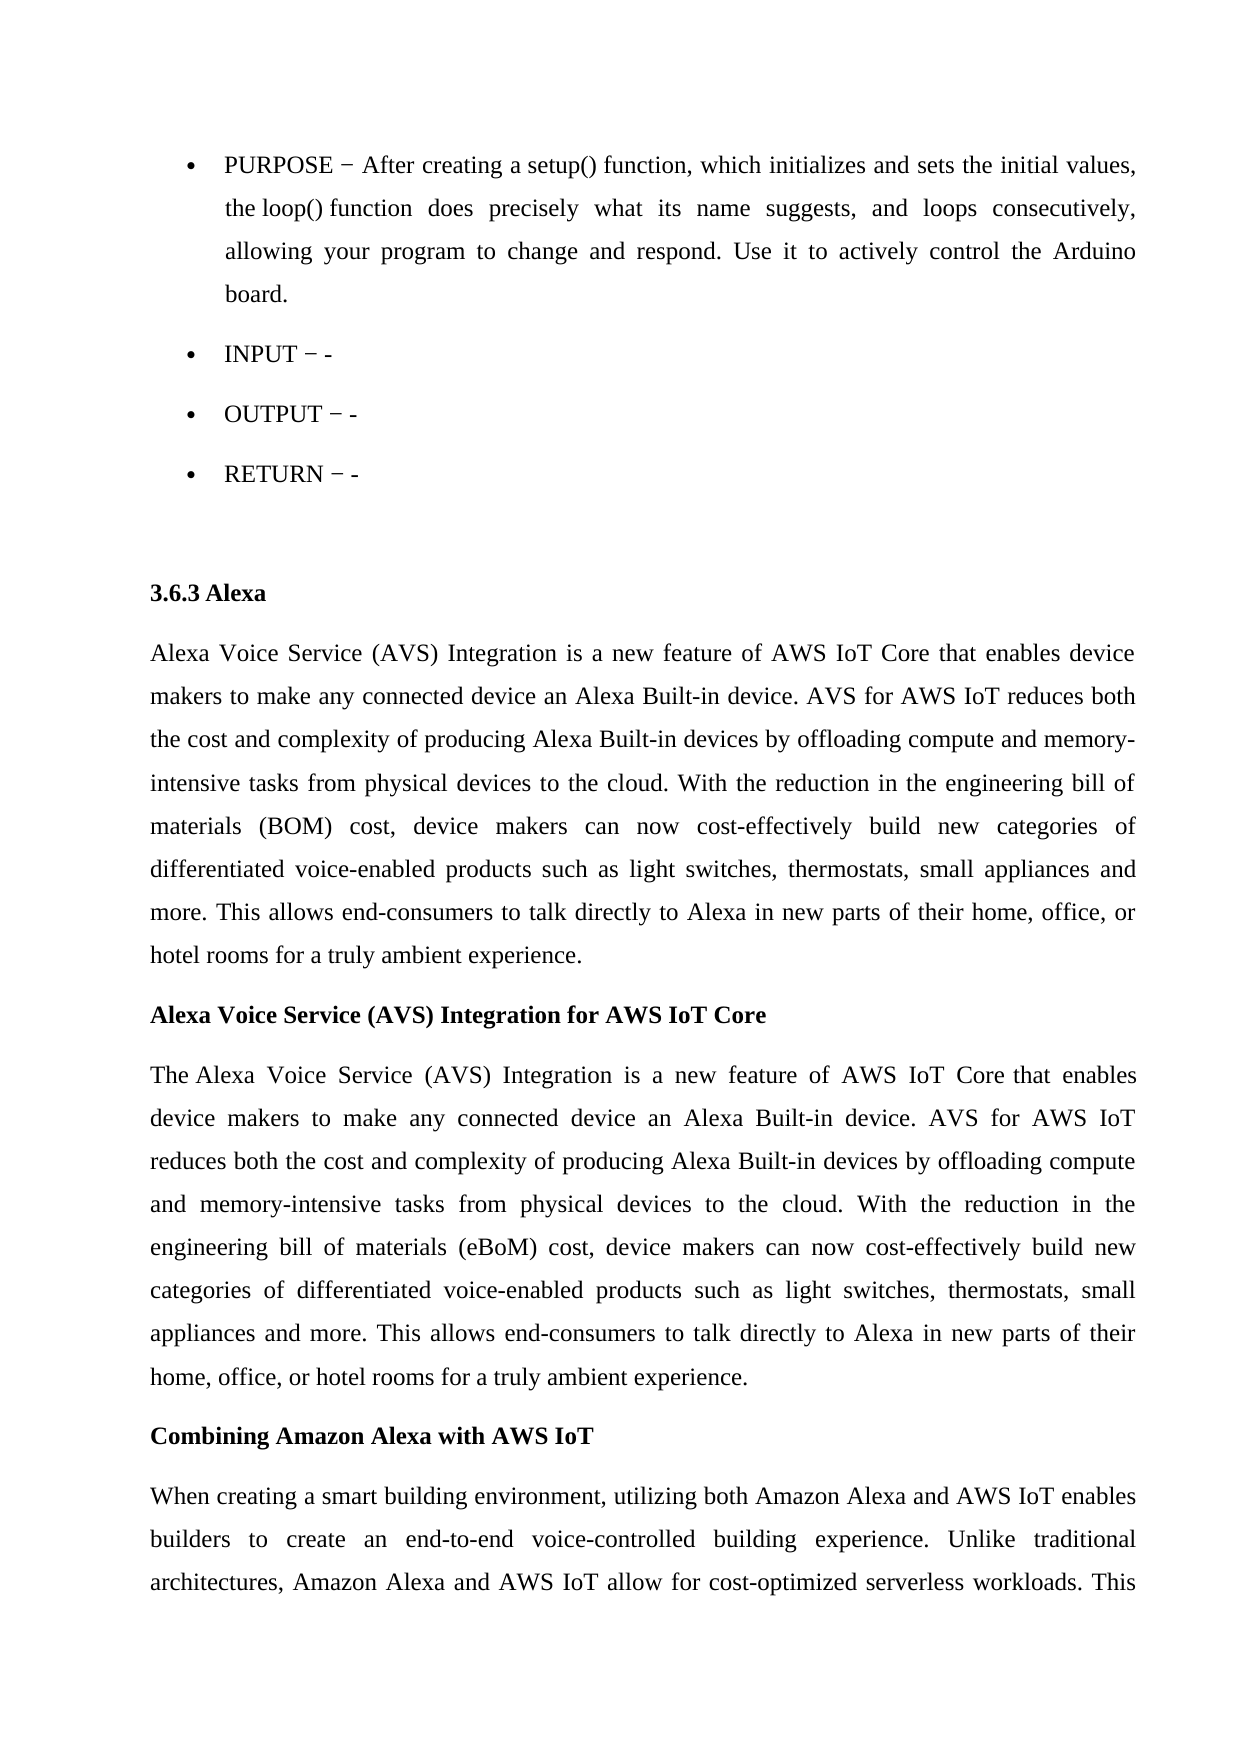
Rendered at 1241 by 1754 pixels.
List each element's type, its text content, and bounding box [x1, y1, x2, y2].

text 3.6.3 Alexa [150, 578, 1137, 607]
list INPUT − - [187, 339, 1137, 368]
list OUTPUT − - [187, 399, 1137, 428]
list RETURN − - [187, 459, 1137, 487]
text Alexa Voice Service (AVS) Integration is a new feature of AWS IoT Core that enables device makers to make any connected device an Alexa Built-in device. AVS for AWS IoT reduces both the cost and complexity of producing Alexa Built-in devices by offloading compute and memory-intensive tasks from physical devices to the cloud. With the reduction in the engineering bill of materials (BOM) cost, device makers can now cost-effectively build new categories of differentiated voice-enabled products such as light switches, thermostats, small appliances and more. This allows end-consumers to talk directly to Alexa in new parts of their home, office, or hotel rooms for a truly ambient experience. [150, 638, 1137, 969]
text The Alexa Voice Service (AVS) Integration is a new feature of AWS IoT Core that enables device makers to make any connected device an Alexa Built-in device. AVS for AWS IoT reduces both the cost and complexity of producing Alexa Built-in devices by offloading compute and memory-intensive tasks from physical devices to the cloud. With the reduction in the engineering bill of materials (eBoM) cost, device makers can now cost-effectively build new categories of differentiated voice-enabled products such as light switches, thermostats, small appliances and more. This allows end-consumers to talk directly to Alexa in new parts of their home, office, or hotel rooms for a truly ambient experience. [150, 1060, 1137, 1390]
text Combining Amazon Alexa with AWS IoT [150, 1421, 1137, 1450]
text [150, 1481, 1137, 1596]
text Alexa Voice Service (AVS) Integration for AWS IoT Core [150, 1000, 1137, 1029]
list PURPOSE − After creating a setup() function, which initializes and sets the initial values, the loop() function does precisely what its name suggests, and loops consecutively, allowing your program to change and respond. Use it to actively control the Arduino board. [187, 150, 1137, 308]
